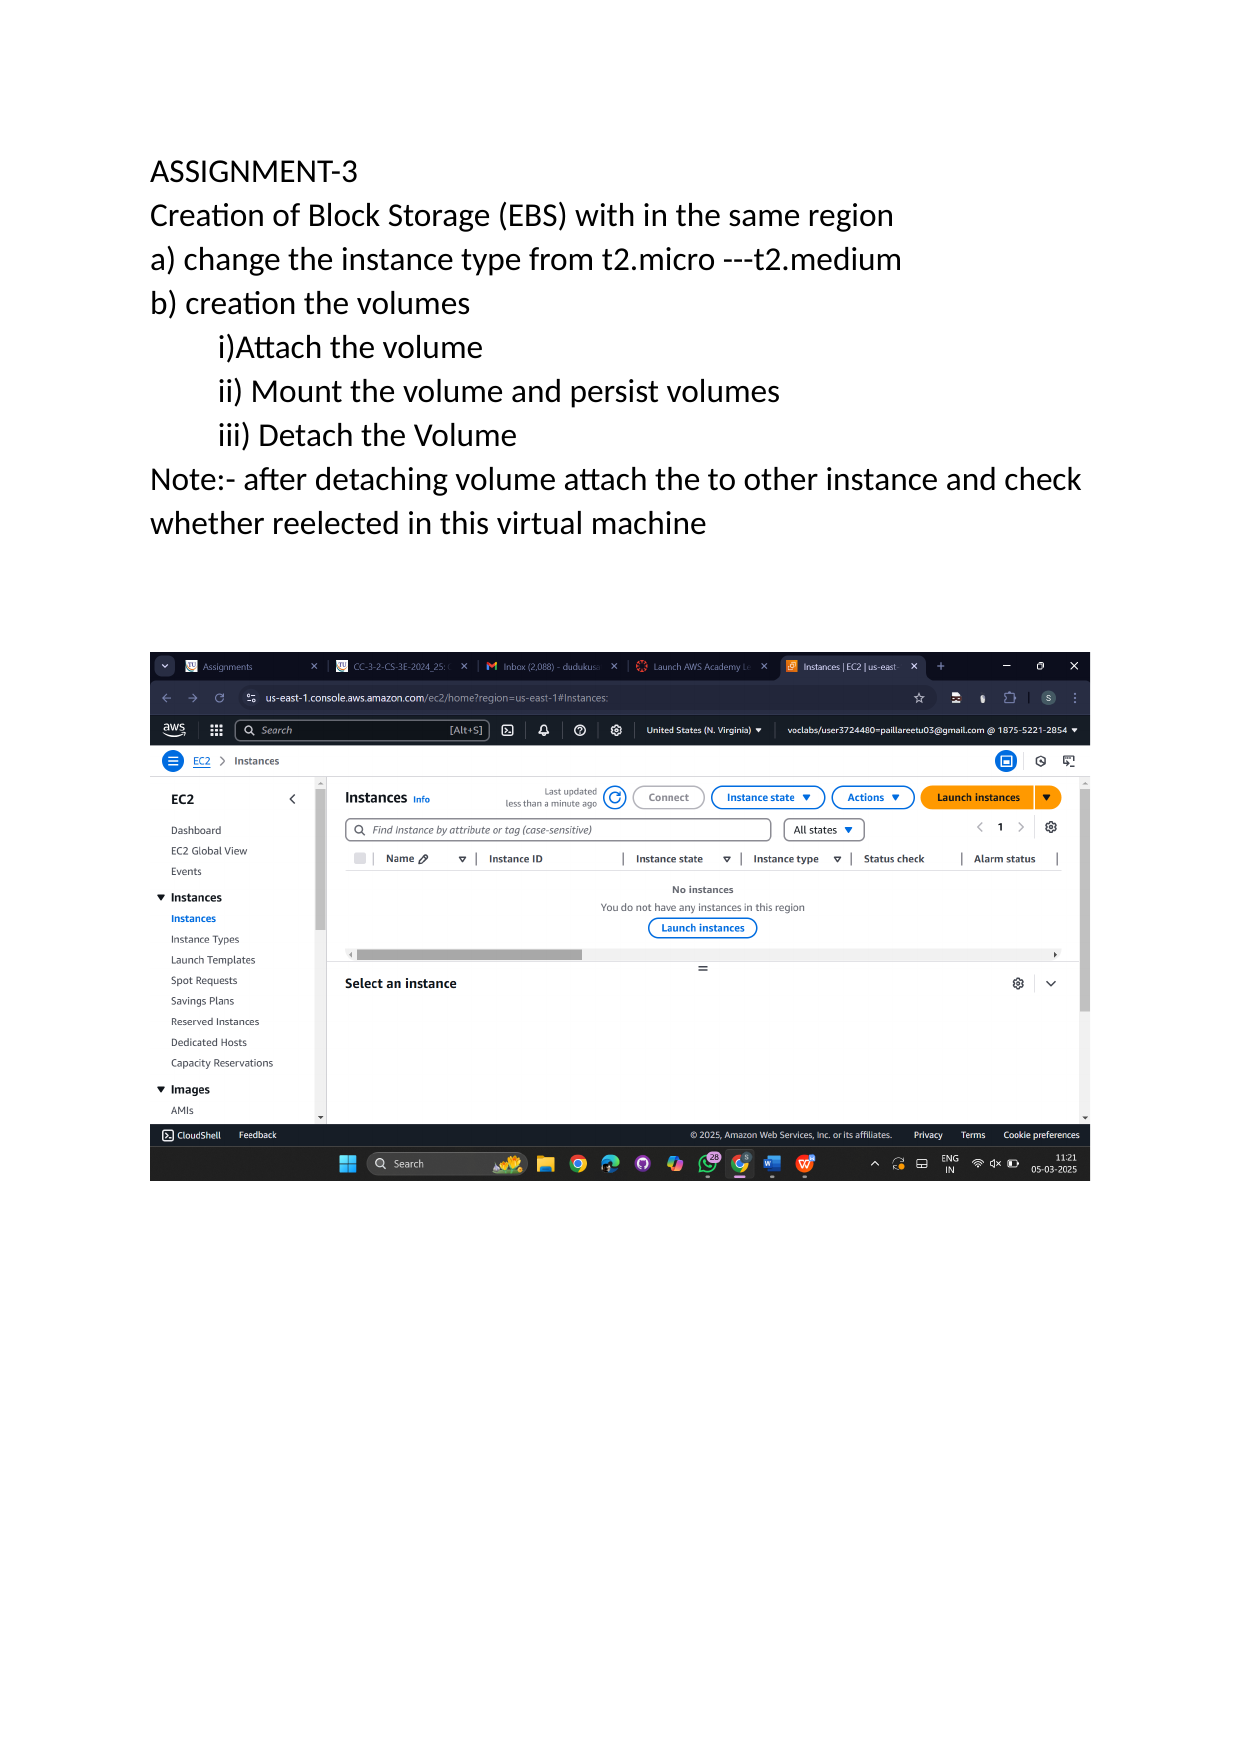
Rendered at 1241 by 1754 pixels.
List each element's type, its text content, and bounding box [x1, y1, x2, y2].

text ASSIGNMENT-3 Creation of Block Storage (EBS) with in the same region a) change the instance type from t2.micro ---t2.medium b) creation the volumes i)Attach the volume ii) Mount the volume and persist volumes iii) Detach the Volume Note:- after detaching volume attach the to other instance and check whether reelected in this virtual machine [150, 150, 1090, 542]
picture [150, 652, 1091, 1181]
